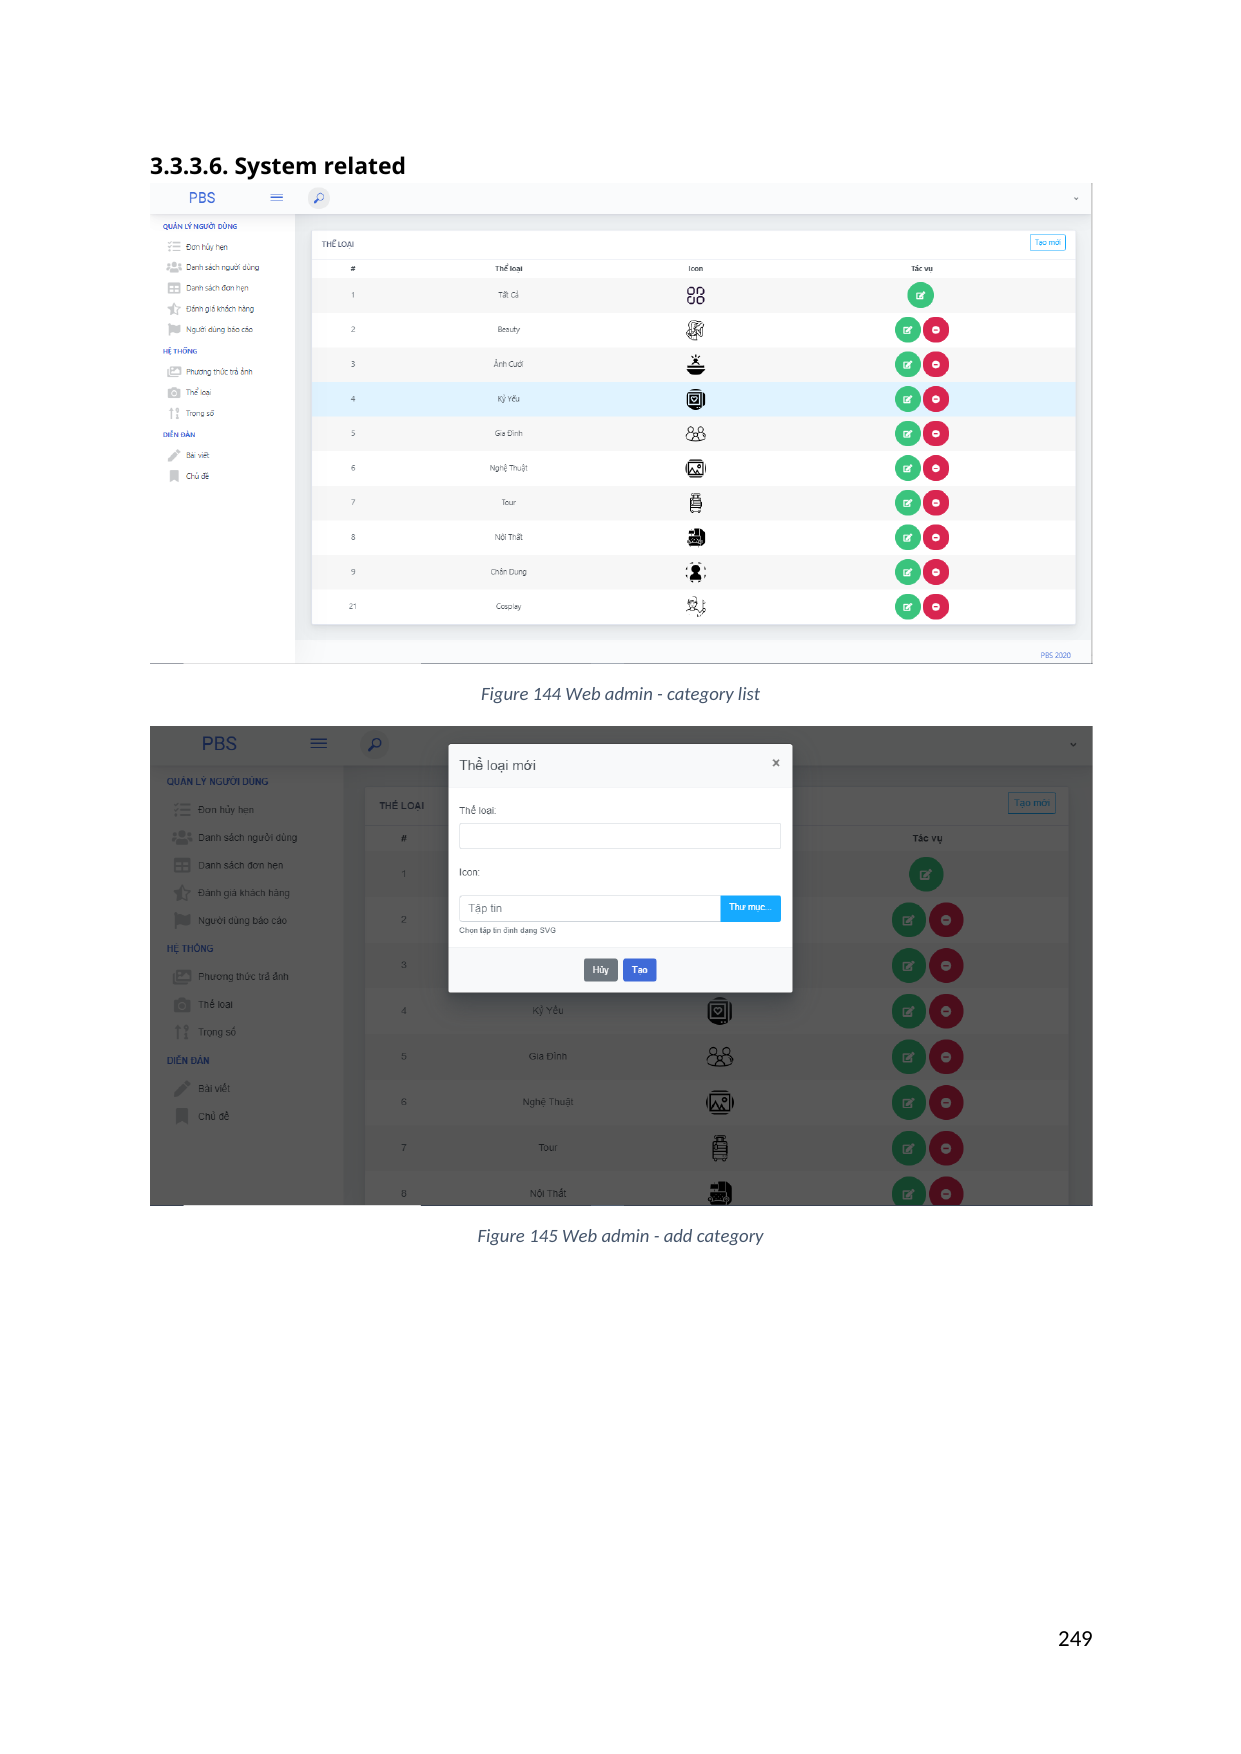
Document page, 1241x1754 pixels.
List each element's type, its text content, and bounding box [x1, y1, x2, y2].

picture [150, 183, 1093, 664]
subtitle 3.3.3.6. System related [150, 150, 1093, 181]
text Figure 144 Web admin - category list [150, 682, 1093, 705]
picture [150, 726, 1093, 1206]
text Figure 145 Web admin - add category [150, 1224, 1093, 1247]
